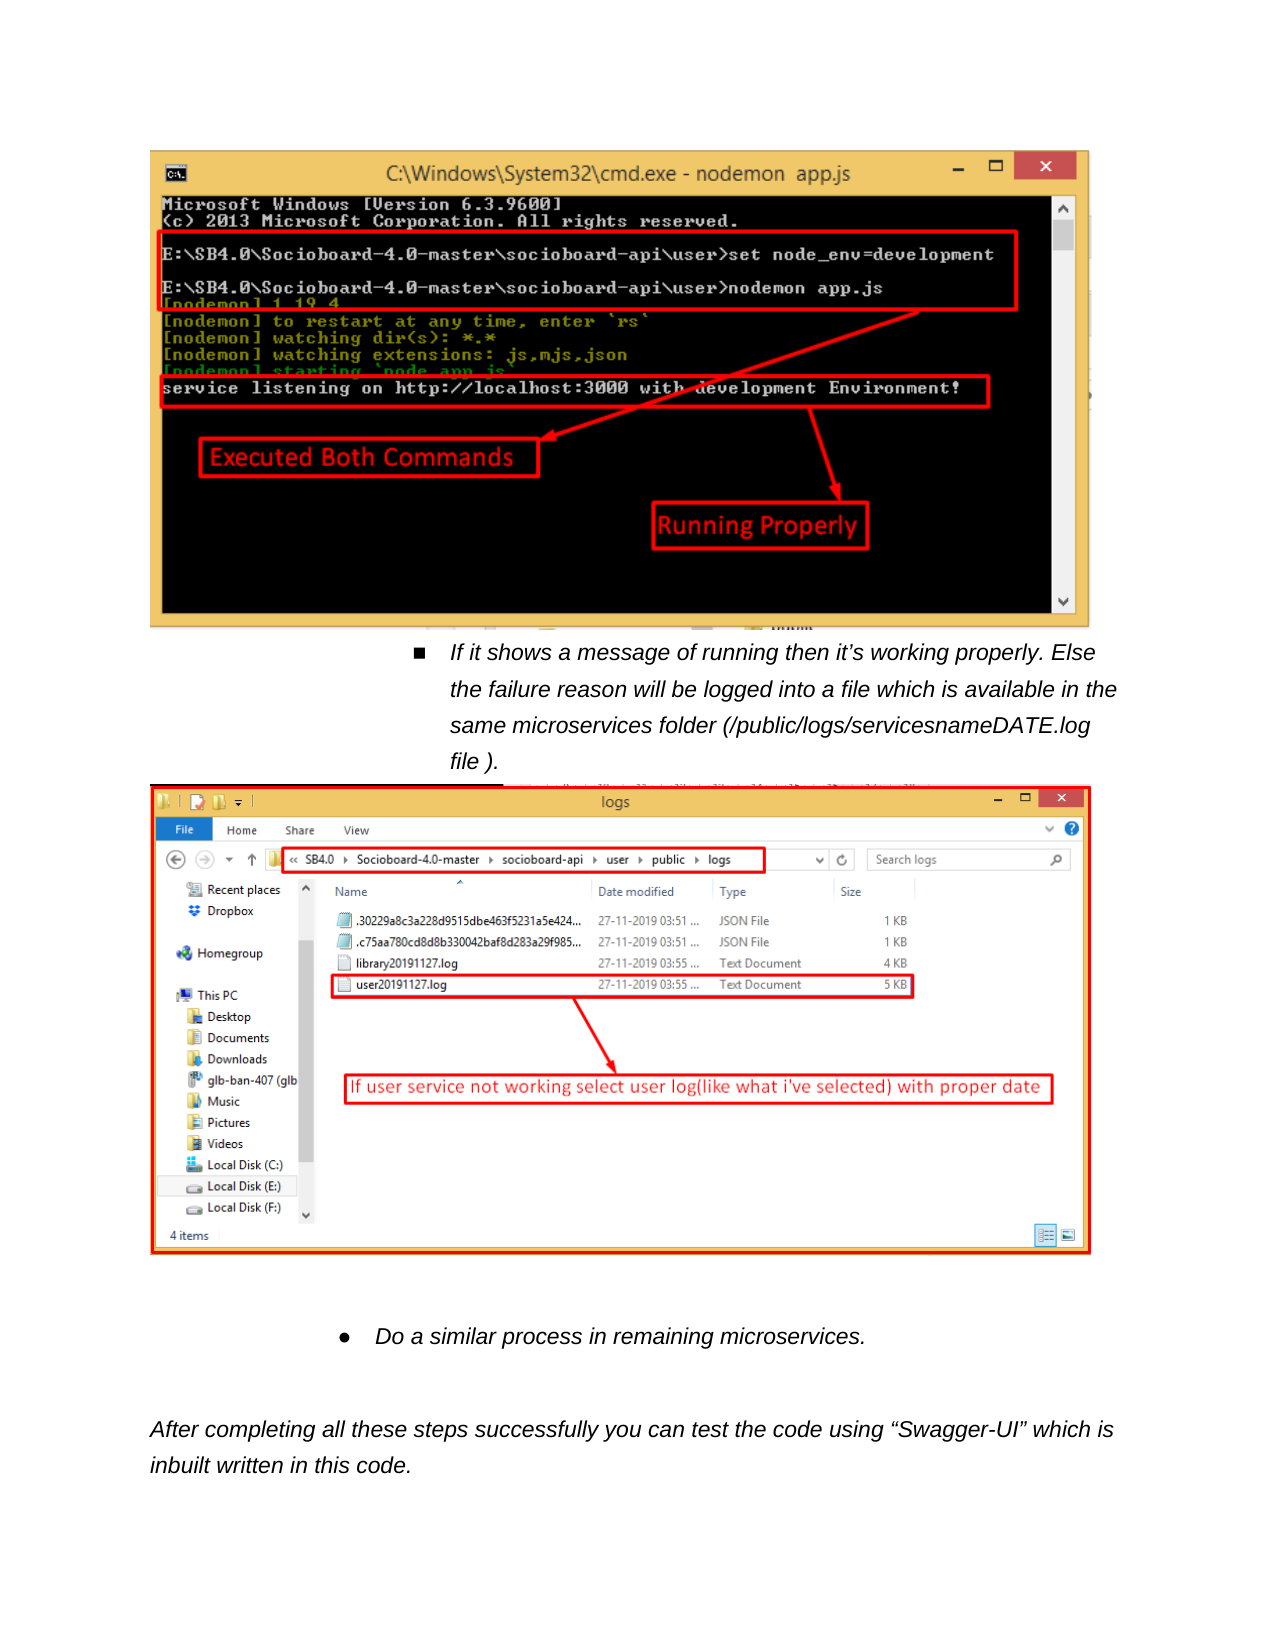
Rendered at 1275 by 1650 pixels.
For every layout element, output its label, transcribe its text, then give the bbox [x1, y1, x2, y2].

list If it shows a message of running then it’s working properly. Else the failure reason will be logged into a file which is available in the same microservices folder (/public/logs/servicesnameDATE.log file ). [412, 639, 1125, 774]
picture [150, 150, 1092, 630]
list Do a similar process in remaining microservices. [337, 1323, 1125, 1349]
picture [150, 784, 1092, 1256]
text After completing all these steps successfully you can test the code using “Swagger-UI” which is inbuilt written in this code. [150, 1416, 1125, 1479]
